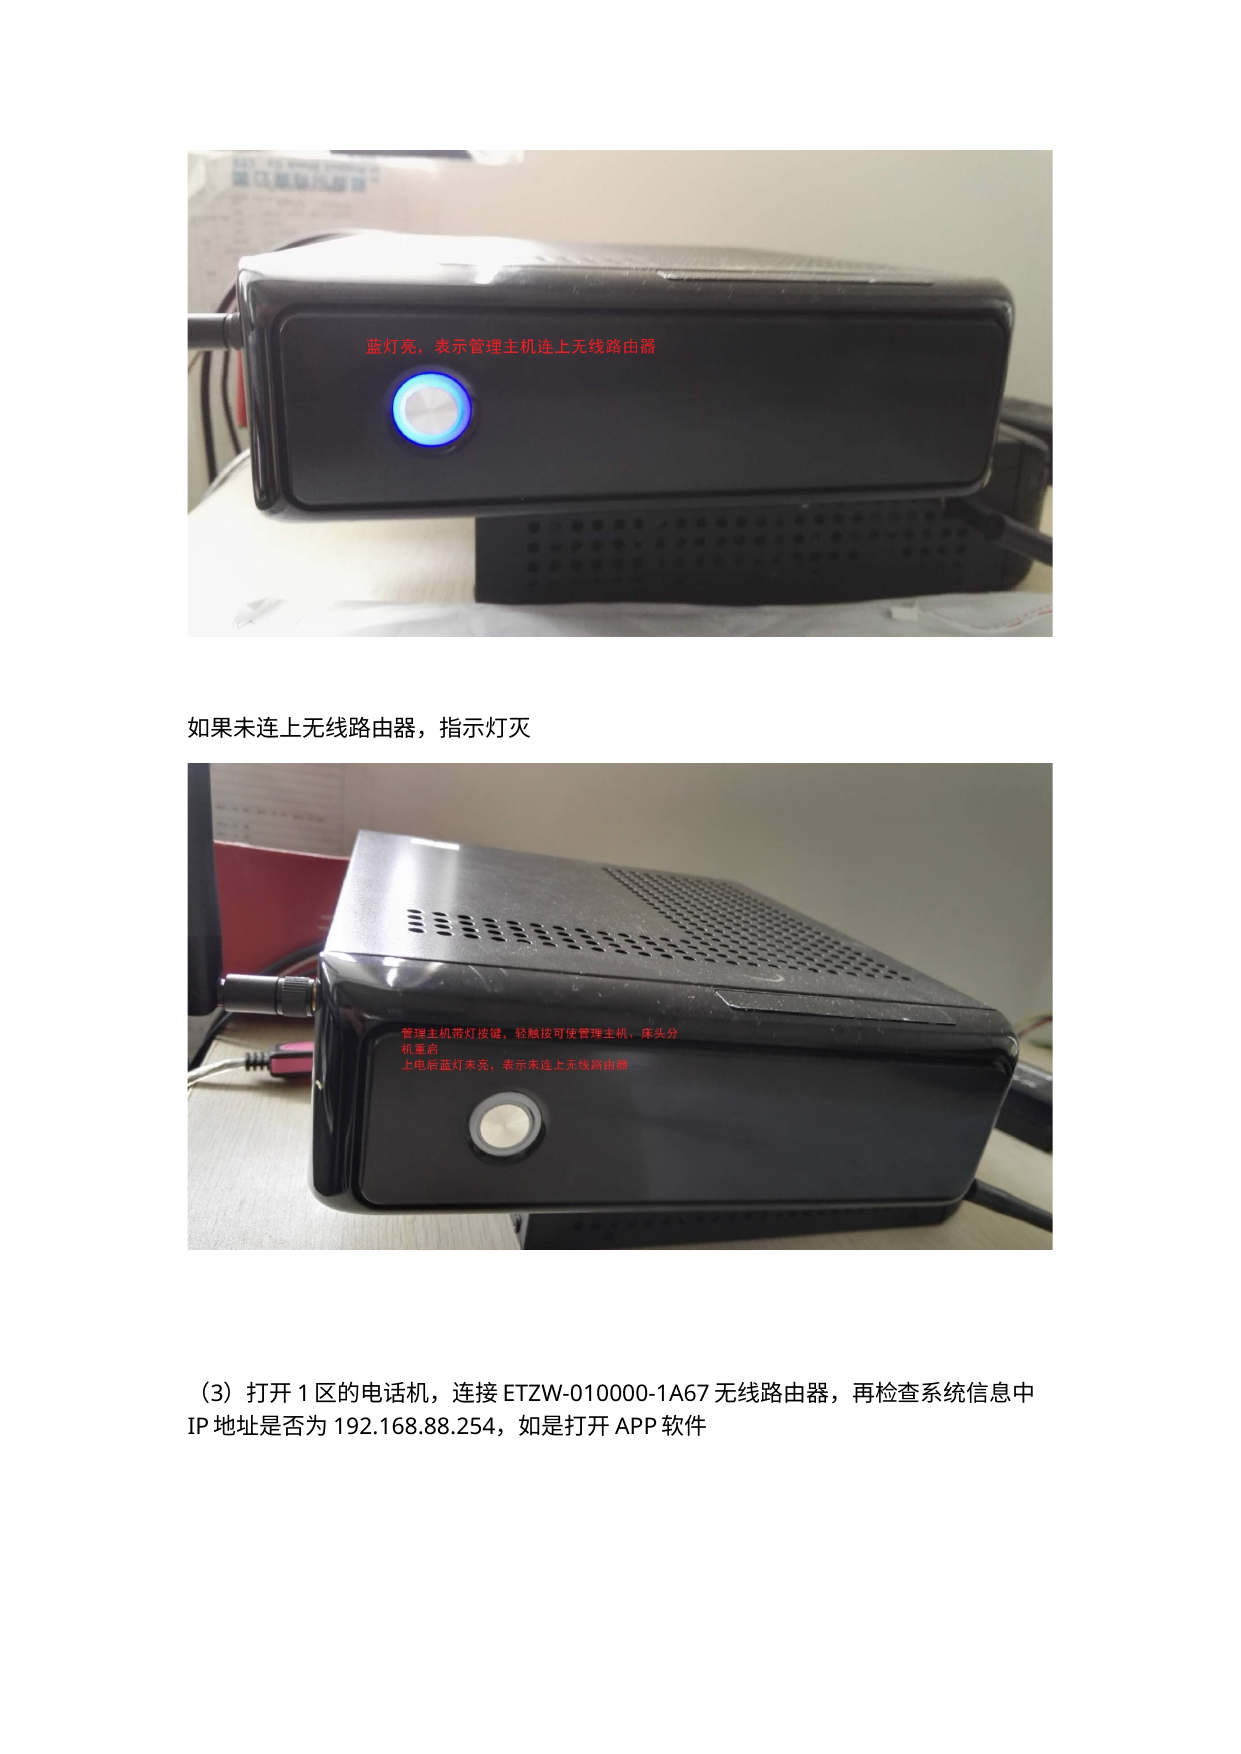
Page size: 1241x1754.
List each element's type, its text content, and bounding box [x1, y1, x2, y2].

picture [187, 763, 1053, 1250]
text （3）打开1区的电话机，连接ETZW-010000-1A67无线路由器，再检查系统信息中IP地址是否为192.168.88.254，如是打开APP软件 [187, 1375, 1053, 1442]
text 如果未连上无线路由器，指示灯灭 [187, 709, 1053, 743]
picture [187, 150, 1053, 637]
